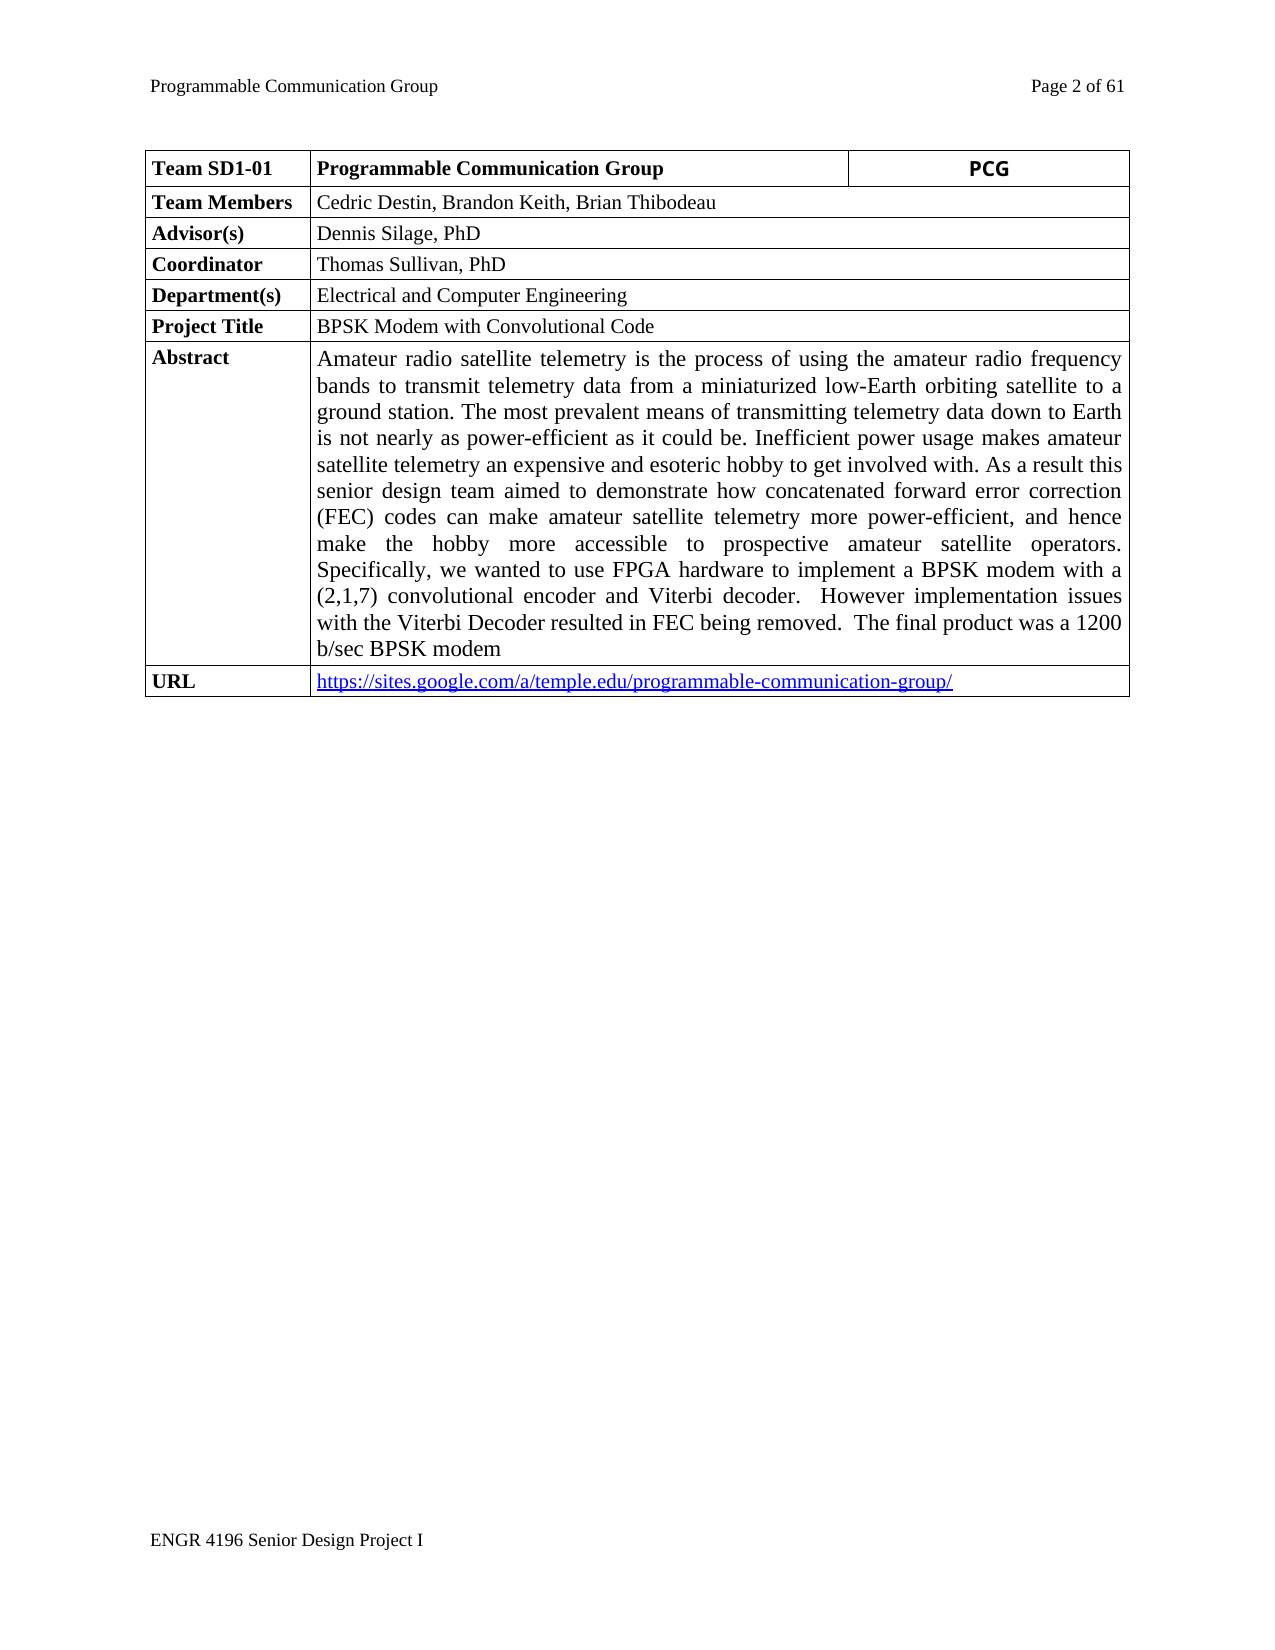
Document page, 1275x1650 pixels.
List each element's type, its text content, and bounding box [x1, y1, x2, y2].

table_header PCG [849, 151, 1129, 186]
table_cell Dennis Silage, PhD [311, 218, 1129, 248]
table_cell Amateur radio satellite telemetry is the process of using the amateur radio frequency bands to transmit telemetry data from a miniaturized low-Earth orbiting satellite to a ground station. The most prevalent means of transmitting telemetry data down to Earth is not nearly as power-efficient as it could be. Inefficient power usage makes amateur satellite telemetry an expensive and esoteric hobby to get involved with. As a result this senior design team aimed to demonstrate how concatenated forward error correction (FEC) codes can make amateur satellite telemetry more power-efficient, and hence make the hobby more accessible to prospective amateur satellite operators. Specifically, we wanted to use FPGA hardware to implement a BPSK modem with a (2,1,7) convolutional encoder and Viterbi decoder. However implementation issues with the Viterbi Decoder resulted in FEC being removed. The final product was a 1200 b/sec BPSK modem [311, 342, 1129, 664]
table_cell https://sites.google.com/a/temple.edu/programmable-communication-group/ [311, 666, 1129, 696]
table_header Team SD1-01 [146, 151, 310, 186]
table_cell URL [146, 666, 310, 696]
table_cell Coordinator [146, 249, 310, 279]
table_cell Cedric Destin, Brandon Keith, Brian Thibodeau [311, 187, 1129, 217]
table_cell Project Title [146, 311, 310, 341]
table_cell BPSK Modem with Convolutional Code [311, 311, 1129, 341]
table_cell Thomas Sullivan, PhD [311, 249, 1129, 279]
table_cell Advisor(s) [146, 218, 310, 248]
table_cell Abstract [146, 342, 310, 664]
table_cell Department(s) [146, 280, 310, 310]
table_cell Team Members [146, 187, 310, 217]
table_header Programmable Communication Group [311, 151, 848, 186]
table_cell Electrical and Computer Engineering [311, 280, 1129, 310]
